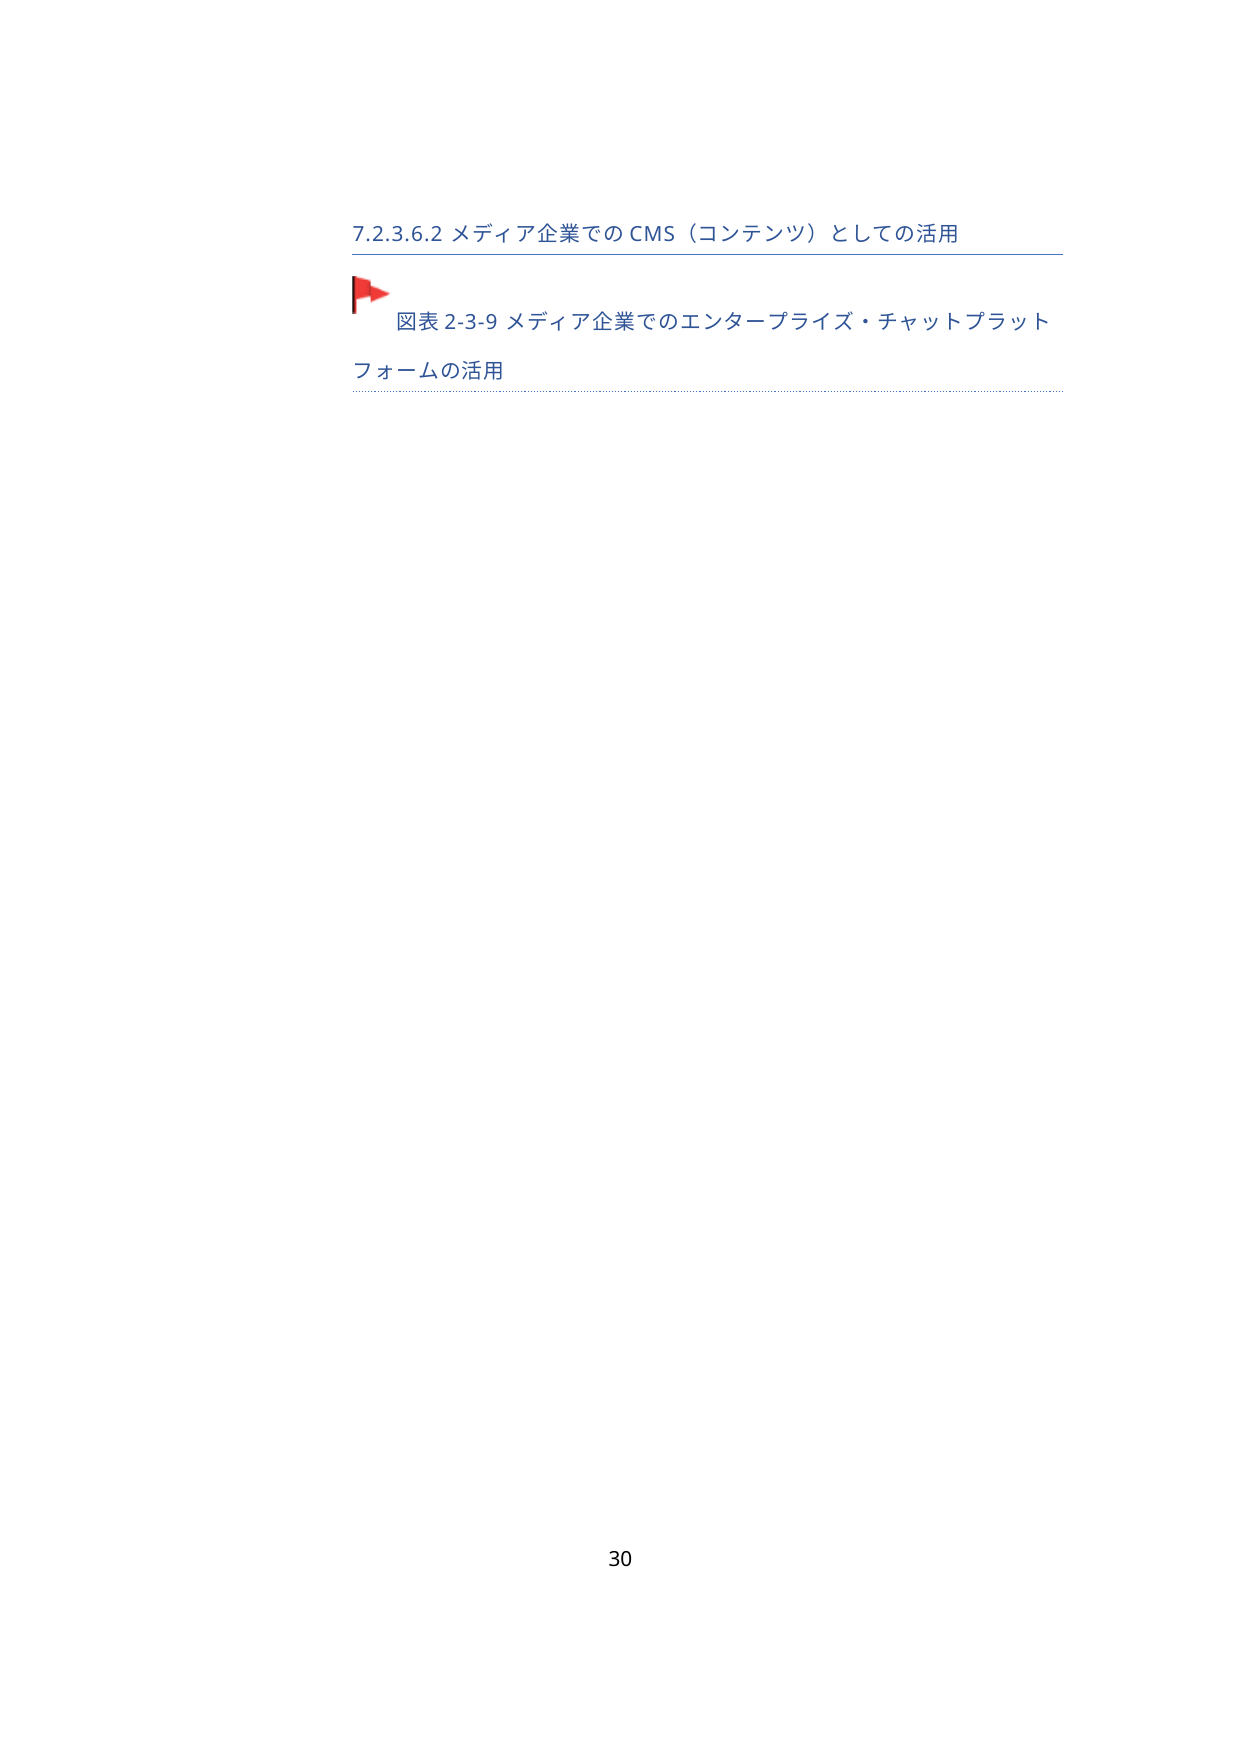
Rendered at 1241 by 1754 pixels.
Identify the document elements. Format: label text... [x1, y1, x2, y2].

picture [352, 276, 390, 314]
text 図表2-3-9 メディア企業でのエンタープライズ・チャットプラットフォームの活用 [352, 276, 1063, 392]
text メディア企業でのCMS（コンテンツ）としての活用 [352, 214, 1063, 254]
